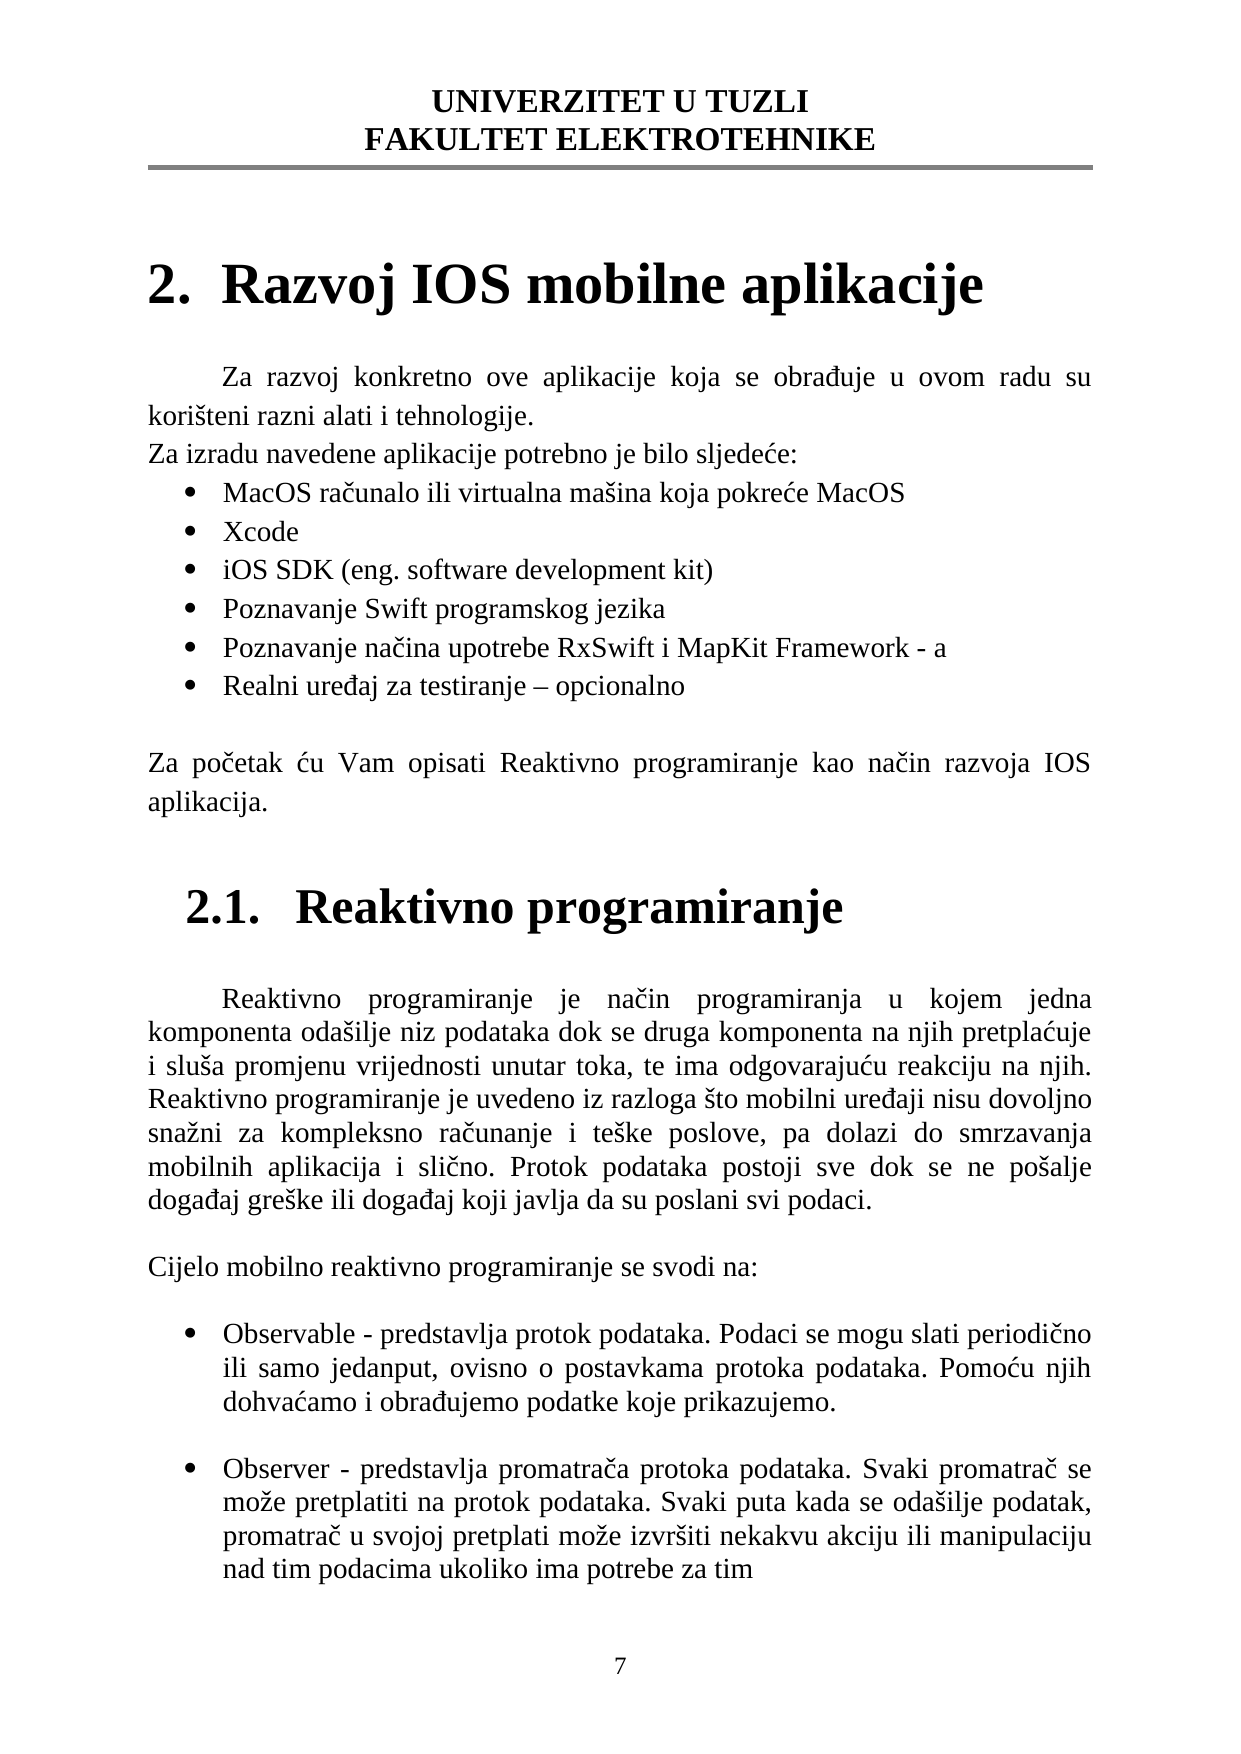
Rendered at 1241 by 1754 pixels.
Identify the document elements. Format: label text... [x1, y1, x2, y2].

list MacOS računalo ili virtualna mašina koja pokreće MacOS [185, 475, 1093, 509]
list Realni uređaj za testiranje – opcionalno [185, 668, 1093, 702]
list Observable - predstavlja protok podataka. Podaci se mogu slati periodično ili samo jedanput, ovisno o postavkama protoka podataka. Pomoću njih dohvaćamo i obrađujemo podatke koje prikazujemo. [185, 1316, 1093, 1417]
subtitle Razvoj IOS mobilne aplikacije [148, 249, 1093, 316]
subtitle Reaktivno programiranje [185, 876, 1093, 934]
text Za razvoj konkretno ove aplikacije koja se obrađuje u ovom radu su korišteni razni alati i tehnologije. [148, 359, 1093, 432]
list Xcode [185, 514, 1093, 547]
list iOS SDK (eng. software development kit) [185, 552, 1093, 586]
list Poznavanje načina upotrebe RxSwift i MapKit Framework - a [185, 630, 1093, 663]
list Poznavanje Swift programskog jezika [185, 591, 1093, 625]
text Za početak ću Vam opisati Reaktivno programiranje kao način razvoja IOS aplikacija. [148, 746, 1093, 818]
list Observer - predstavlja promatrača protoka podataka. Svaki promatrač se može pretplatiti na protok podataka. Svaki puta kada se odašilje podatak, promatrač u svojoj pretplati može izvršiti nekakvu akciju ili manipulaciju nad tim podacima ukoliko ima potrebe za tim [185, 1451, 1093, 1585]
text Reaktivno programiranje je način programiranja u kojem jedna komponenta odašilje niz podataka dok se druga komponenta na njih pretplaćuje i sluša promjenu vrijednosti unutar toka, te ima odgovarajuću reakciju na njih. Reaktivno programiranje je uvedeno iz razloga što mobilni uređaji nisu dovoljno snažni za kompleksno računanje i teške poslove, pa dolazi do smrzavanja mobilnih aplikacija i slično. Protok podataka postoji sve dok se ne pošalje događaj greške ili događaj koji javlja da su poslani svi podaci. [148, 981, 1093, 1216]
text Cijelo mobilno reaktivno programiranje se svodi na: [148, 1249, 1093, 1283]
text Za izradu navedene aplikacije potrebno je bilo sljedeće: [148, 437, 1093, 470]
